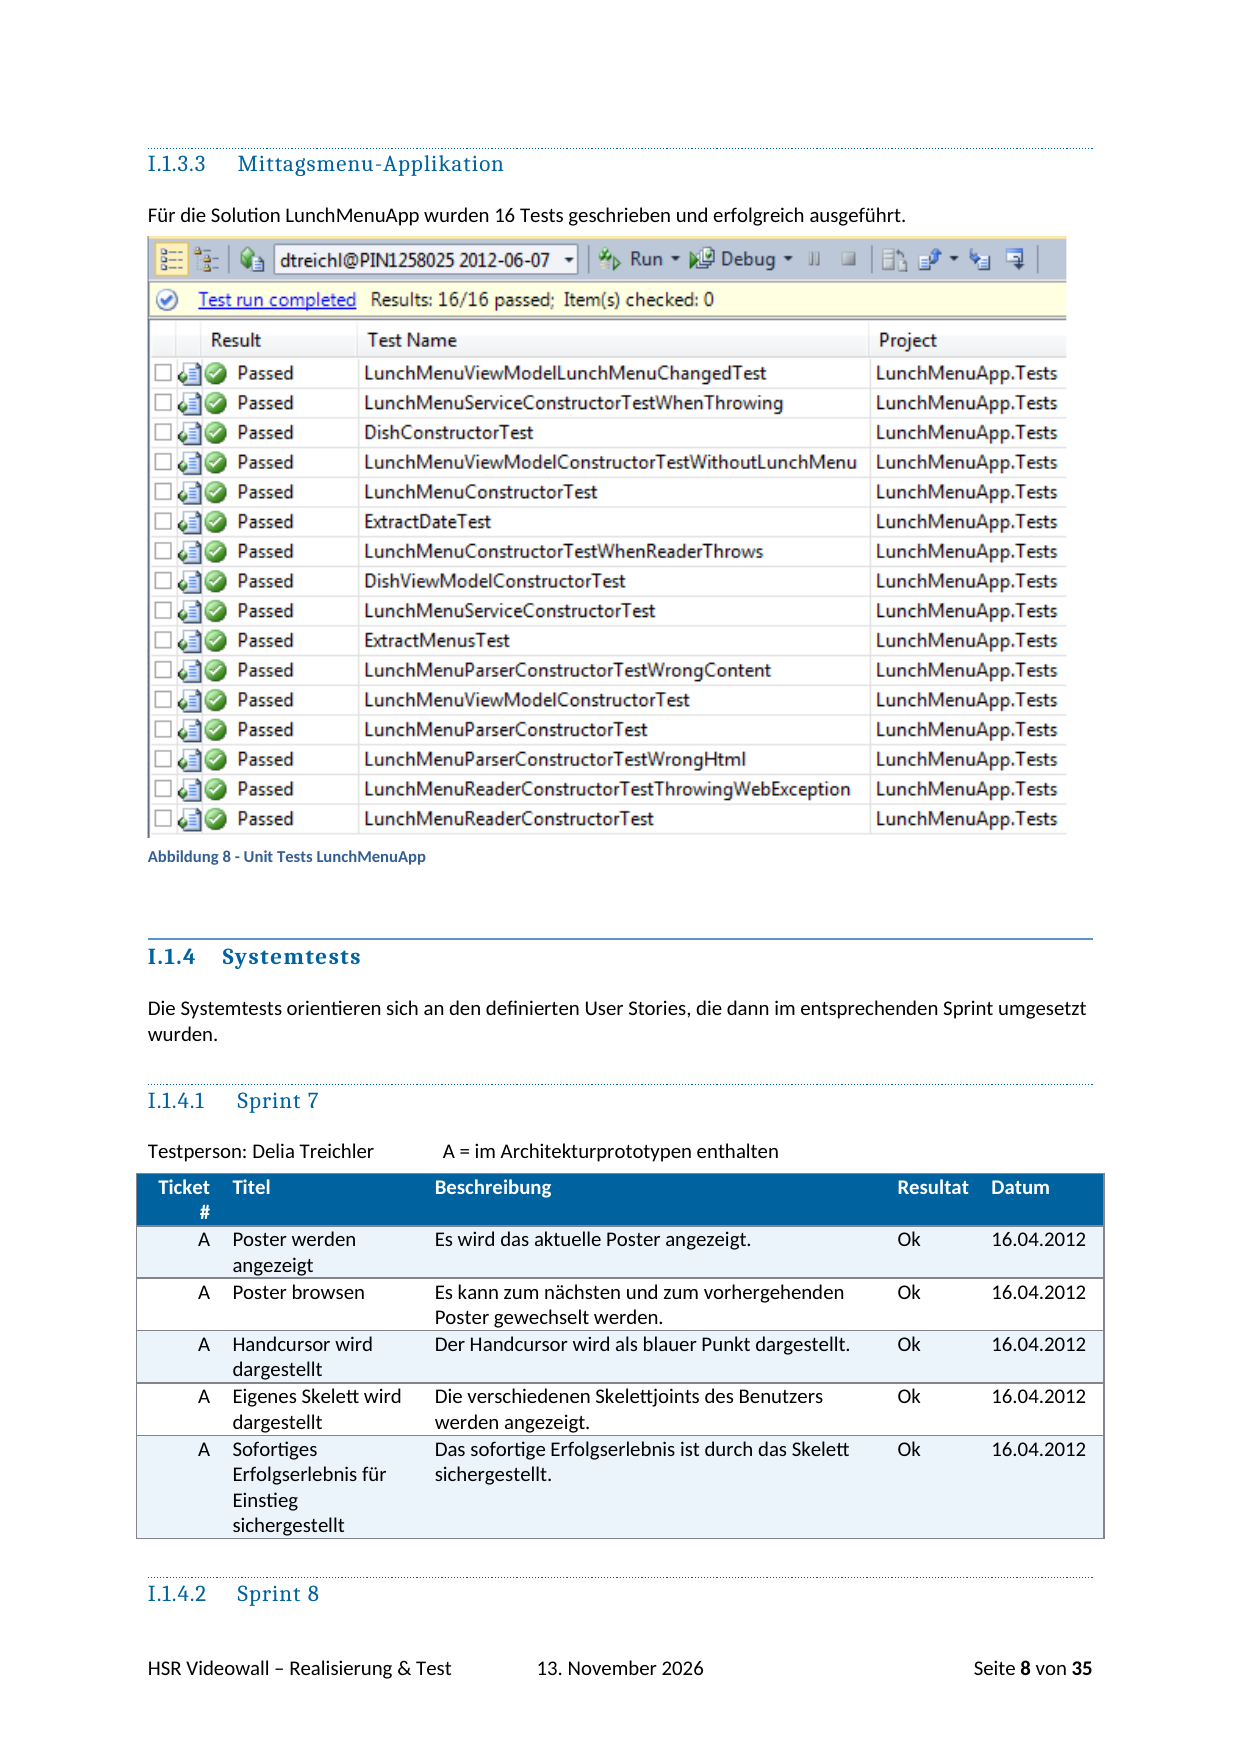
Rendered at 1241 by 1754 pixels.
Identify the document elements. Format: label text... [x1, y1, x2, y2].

table_cell A [137, 1384, 221, 1434]
table_cell 16.04.2012 [980, 1331, 1103, 1382]
table_cell Ok [886, 1436, 980, 1538]
table_cell 16.04.2012 [980, 1227, 1103, 1277]
subtitle Mittagsmenu-Applikation [148, 148, 1093, 178]
picture [147, 236, 1067, 838]
table_cell 16.04.2012 [980, 1384, 1103, 1434]
table_header Titel [221, 1174, 423, 1225]
text Die Systemtests orientieren sich an den definierten User Stories, die dann im entsprechenden Sprint umgesetzt wurden. [148, 995, 1093, 1046]
table_cell 16.04.2012 [980, 1279, 1103, 1330]
text Testperson: Delia Treichler A = im Architekturprototypen enthalten [148, 1139, 1093, 1164]
table_cell Handcursor wird dargestellt [221, 1331, 423, 1382]
table_cell Es kann zum nächsten und zum vorhergehenden Poster gewechselt werden. [423, 1279, 886, 1330]
table_cell Die verschiedenen Skelettjoints des Benutzers werden angezeigt. [423, 1384, 886, 1434]
table_cell Ok [886, 1384, 980, 1434]
table_header Beschreibung [423, 1174, 886, 1225]
table_cell A [137, 1436, 221, 1538]
table_cell A [137, 1331, 221, 1382]
table_cell Ok [886, 1331, 980, 1382]
table_cell A [137, 1279, 221, 1330]
table_cell Ok [886, 1279, 980, 1330]
table_cell Poster browsen [221, 1279, 423, 1330]
table_cell Poster werden angezeigt [221, 1227, 423, 1277]
table_cell Es wird das aktuelle Poster angezeigt. [423, 1227, 886, 1277]
table_cell Ok [886, 1227, 980, 1277]
table_header Datum [980, 1174, 1103, 1225]
subtitle Sprint 8 [148, 1577, 1093, 1607]
table_cell Eigenes Skelett wird dargestellt [221, 1384, 423, 1434]
subtitle Sprint 7 [148, 1084, 1093, 1114]
table_header Resultat [886, 1174, 980, 1225]
table_cell Das sofortige Erfolgserlebnis ist durch das Skelett sichergestellt. [423, 1436, 886, 1538]
table_cell 16.04.2012 [980, 1436, 1103, 1538]
subtitle Systemtests [148, 940, 1093, 970]
table_header Ticket# [137, 1174, 221, 1225]
table_cell Sofortiges Erfolgserlebnis für Einstieg sichergestellt [221, 1436, 423, 1538]
table_cell A [137, 1227, 221, 1277]
text Für die Solution LunchMenuApp wurden 16 Tests geschrieben und erfolgreich ausgeführt. [148, 203, 1093, 228]
table_cell Der Handcursor wird als blauer Punkt dargestellt. [423, 1331, 886, 1382]
